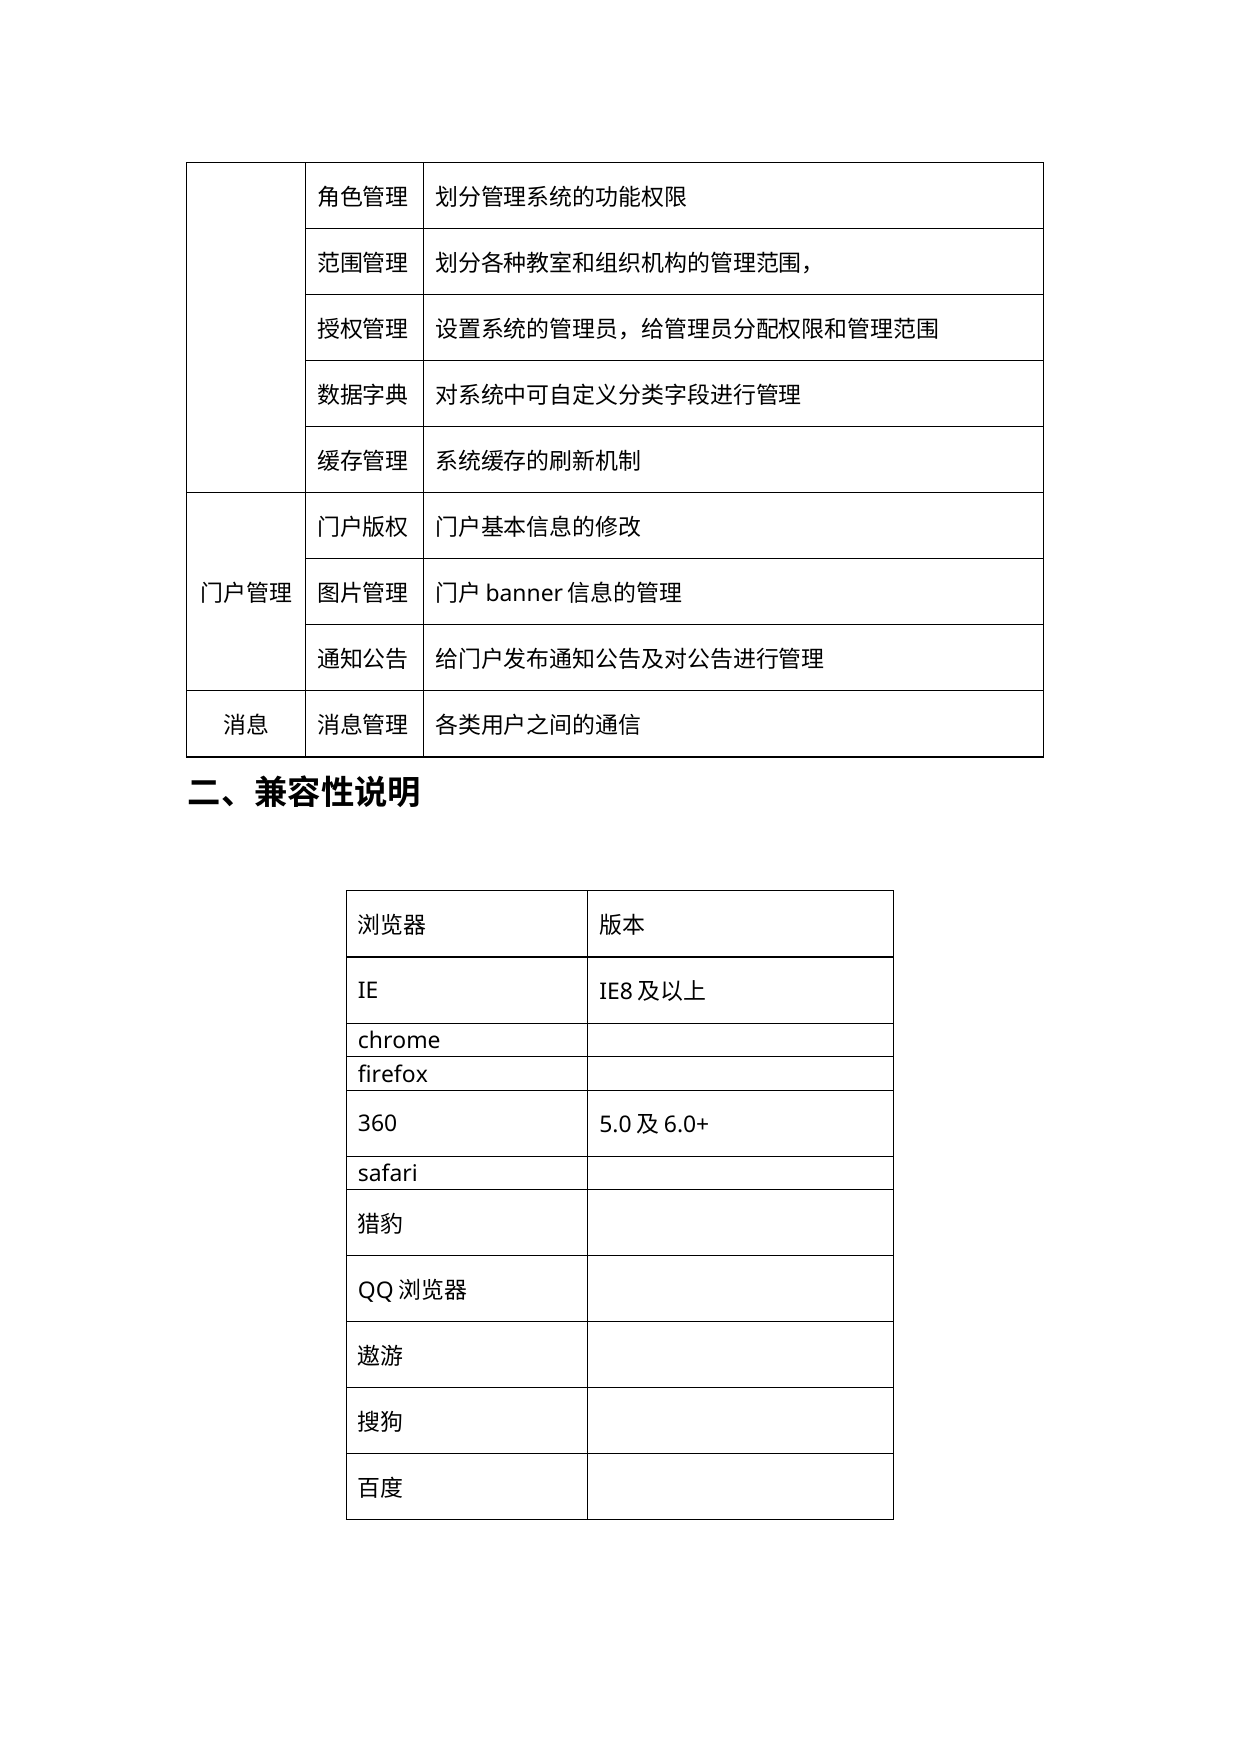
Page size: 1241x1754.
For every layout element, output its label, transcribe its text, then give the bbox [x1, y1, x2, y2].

table_cell 设置系统的管理员，给管理员分配权限和管理范围 [424, 295, 1043, 360]
table_cell 百度 [347, 1454, 587, 1519]
table_cell 划分管理系统的功能权限 [424, 163, 1043, 228]
table_header 浏览器 [347, 891, 587, 956]
table_cell 范围管理 [306, 229, 423, 294]
table_header 版本 [588, 891, 893, 956]
table_cell [588, 1057, 893, 1089]
table_cell chrome [347, 1024, 587, 1056]
subtitle 二、兼容性说明 [187, 757, 1053, 822]
table_cell 图片管理 [306, 559, 423, 624]
table_cell 消息 [187, 691, 305, 756]
table_cell [588, 1024, 893, 1056]
table_cell [588, 1454, 893, 1519]
table_cell 数据字典 [306, 361, 423, 426]
table_cell [588, 1322, 893, 1387]
table_cell 门户管理 [187, 493, 305, 690]
table_cell safari [347, 1157, 587, 1189]
table_cell 给门户发布通知公告及对公告进行管理 [424, 625, 1043, 690]
table_cell 消息管理 [306, 691, 423, 756]
table_cell firefox [347, 1057, 587, 1089]
table_cell 门户基本信息的修改 [424, 493, 1043, 558]
table_cell 对系统中可自定义分类字段进行管理 [424, 361, 1043, 426]
table_cell 划分各种教室和组织机构的管理范围， [424, 229, 1043, 294]
table_cell 各类用户之间的通信 [424, 691, 1043, 756]
table_cell [588, 1256, 893, 1321]
table_cell 通知公告 [306, 625, 423, 690]
table_cell 授权管理 [306, 295, 423, 360]
table_cell 搜狗 [347, 1388, 587, 1453]
table_cell 角色管理 [306, 163, 423, 228]
table_cell [588, 1388, 893, 1453]
table_cell 遨游 [347, 1322, 587, 1387]
table_cell 系统缓存的刷新机制 [424, 427, 1043, 492]
table_cell IE8及以上 [588, 958, 893, 1022]
table_cell IE [347, 958, 587, 1022]
table_cell 门户banner信息的管理 [424, 559, 1043, 624]
table_cell 5.0及6.0+ [588, 1091, 893, 1156]
table_cell 猎豹 [347, 1190, 587, 1255]
table_cell QQ浏览器 [347, 1256, 587, 1321]
table_cell 门户版权 [306, 493, 423, 558]
table_cell [588, 1190, 893, 1255]
table_cell [588, 1157, 893, 1189]
table_cell 缓存管理 [306, 427, 423, 492]
table_cell 360 [347, 1091, 587, 1156]
